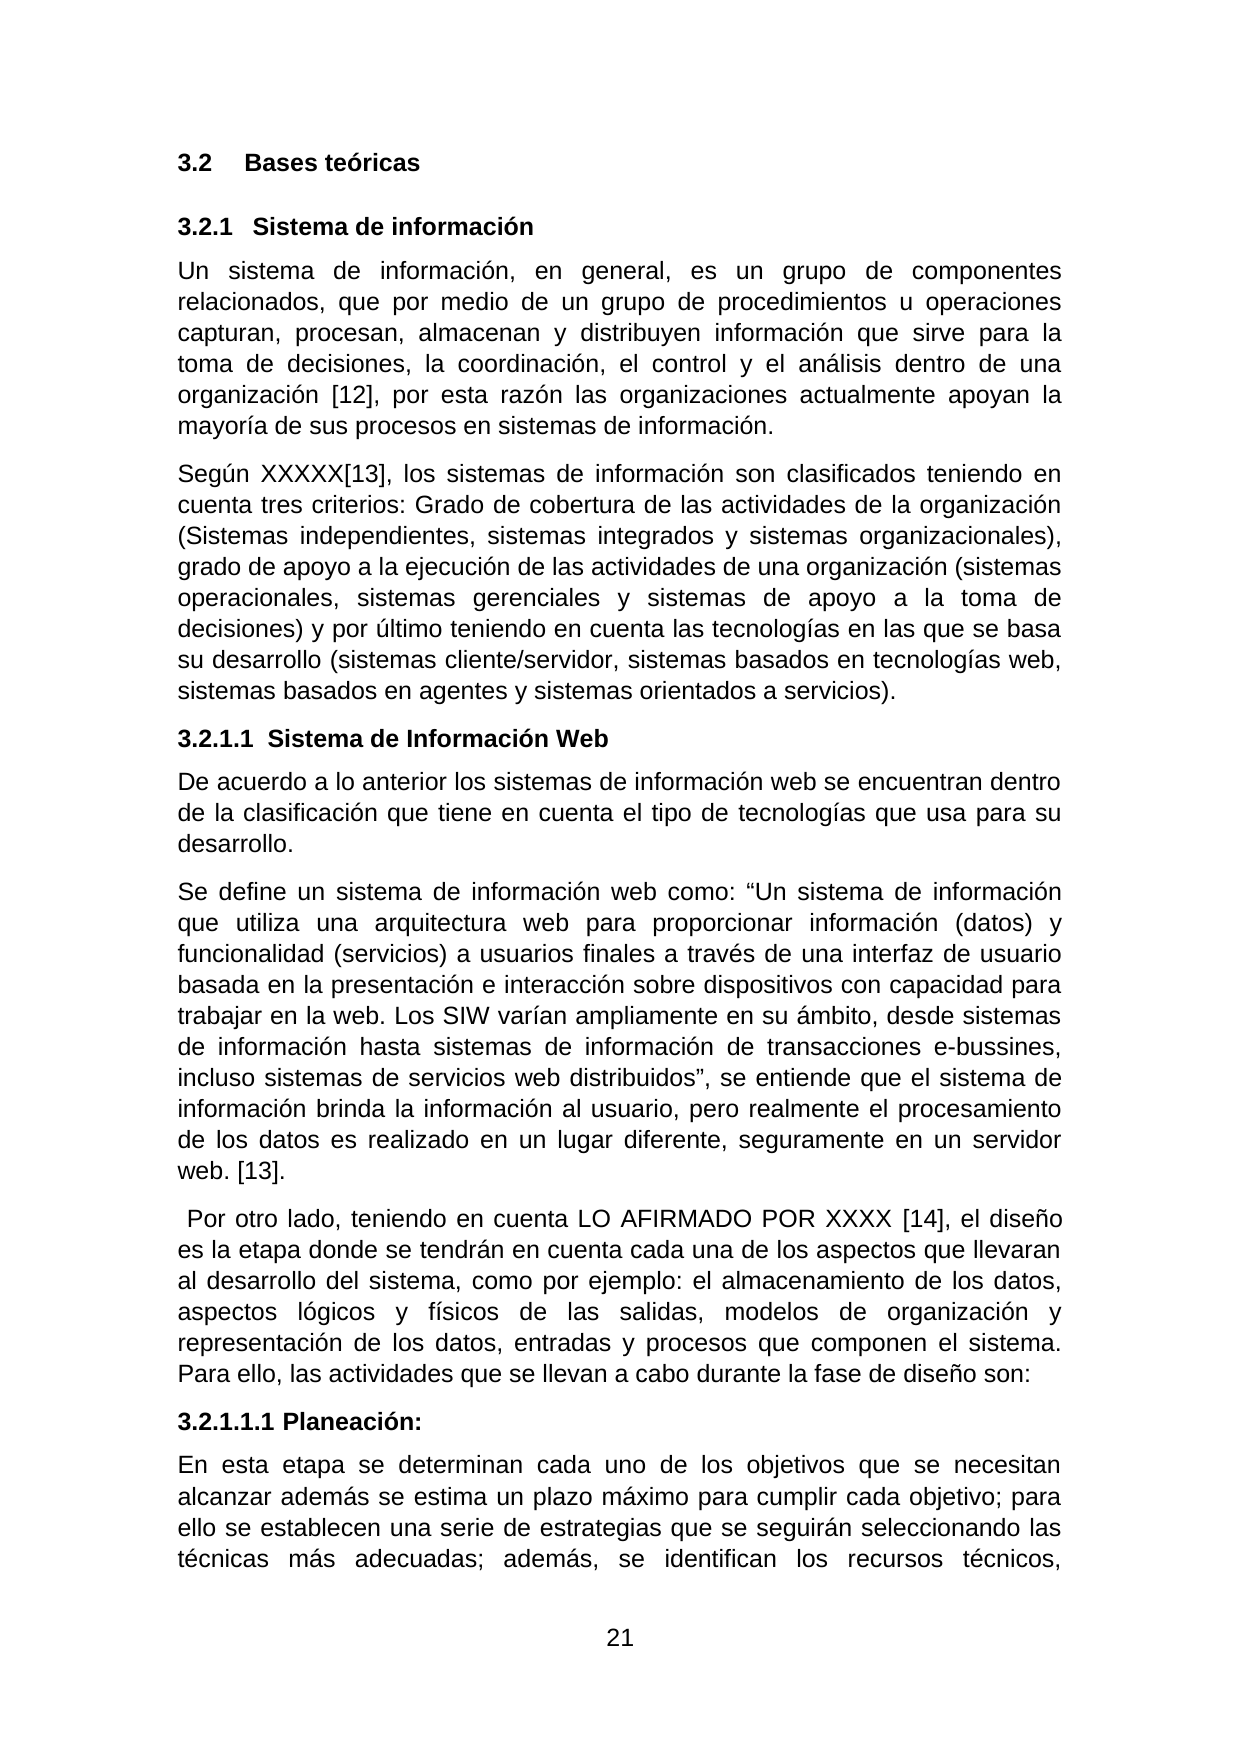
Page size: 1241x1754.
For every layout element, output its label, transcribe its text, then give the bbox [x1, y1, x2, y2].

text De acuerdo a lo anterior los sistemas de información web se encuentran dentro de la clasificación que tiene en cuenta el tipo de tecnologías que usa para su desarrollo. [177, 767, 1063, 858]
subtitle Planeación: [177, 1407, 1063, 1436]
text Por otro lado, teniendo en cuenta LO AFIRMADO POR XXXX , el diseño es la etapa donde se tendrán en cuenta cada una de los aspectos que llevaran al desarrollo del sistema, como por ejemplo: el almacenamiento de los datos, aspectos lógicos y físicos de las salidas, modelos de organización y representación de los datos, entradas y procesos que componen el sistema. Para ello, las actividades que se llevan a cabo durante la fase de diseño son: [177, 1204, 1063, 1388]
text Se define un sistema de información web como: “Un sistema de información que utiliza una arquitectura web para proporcionar información (datos) y funcionalidad (servicios) a usuarios finales a través de una interfaz de usuario basada en la presentación e interacción sobre dispositivos con capacidad para trabajar en la web. Los SIW varían ampliamente en su ámbito, desde sistemas de información hasta sistemas de información de transacciones e-bussines, incluso sistemas de servicios web distribuidos”, se entiende que el sistema de información brinda la información al usuario, pero realmente el procesamiento de los datos es realizado en un lugar diferente, seguramente en un servidor web. . [177, 877, 1063, 1185]
text Según XXXXX, los sistemas de información son clasificados teniendo en cuenta tres criterios: Grado de cobertura de las actividades de la organización (Sistemas independientes, sistemas integrados y sistemas organizacionales), grado de apoyo a la ejecución de las actividades de una organización (sistemas operacionales, sistemas gerenciales y sistemas de apoyo a la toma de decisiones) y por último teniendo en cuenta las tecnologías en las que se basa su desarrollo (sistemas cliente/servidor, sistemas basados en tecnologías web, sistemas basados en agentes y sistemas orientados a servicios). [177, 458, 1063, 704]
text Un sistema de información, en general, es un grupo de componentes relacionados, que por medio de un grupo de procedimientos u operaciones capturan, procesan, almacenan y distribuyen información que sirve para la toma de decisiones, la coordinación, el control y el análisis dentro de una organización , por esta razón las organizaciones actualmente apoyan la mayoría de sus procesos en sistemas de información. [177, 256, 1063, 439]
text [177, 1450, 1063, 1572]
subtitle Sistema de Información Web [177, 723, 1063, 752]
subtitle Bases teóricas [177, 148, 1063, 176]
subtitle Sistema de información [177, 212, 1063, 241]
